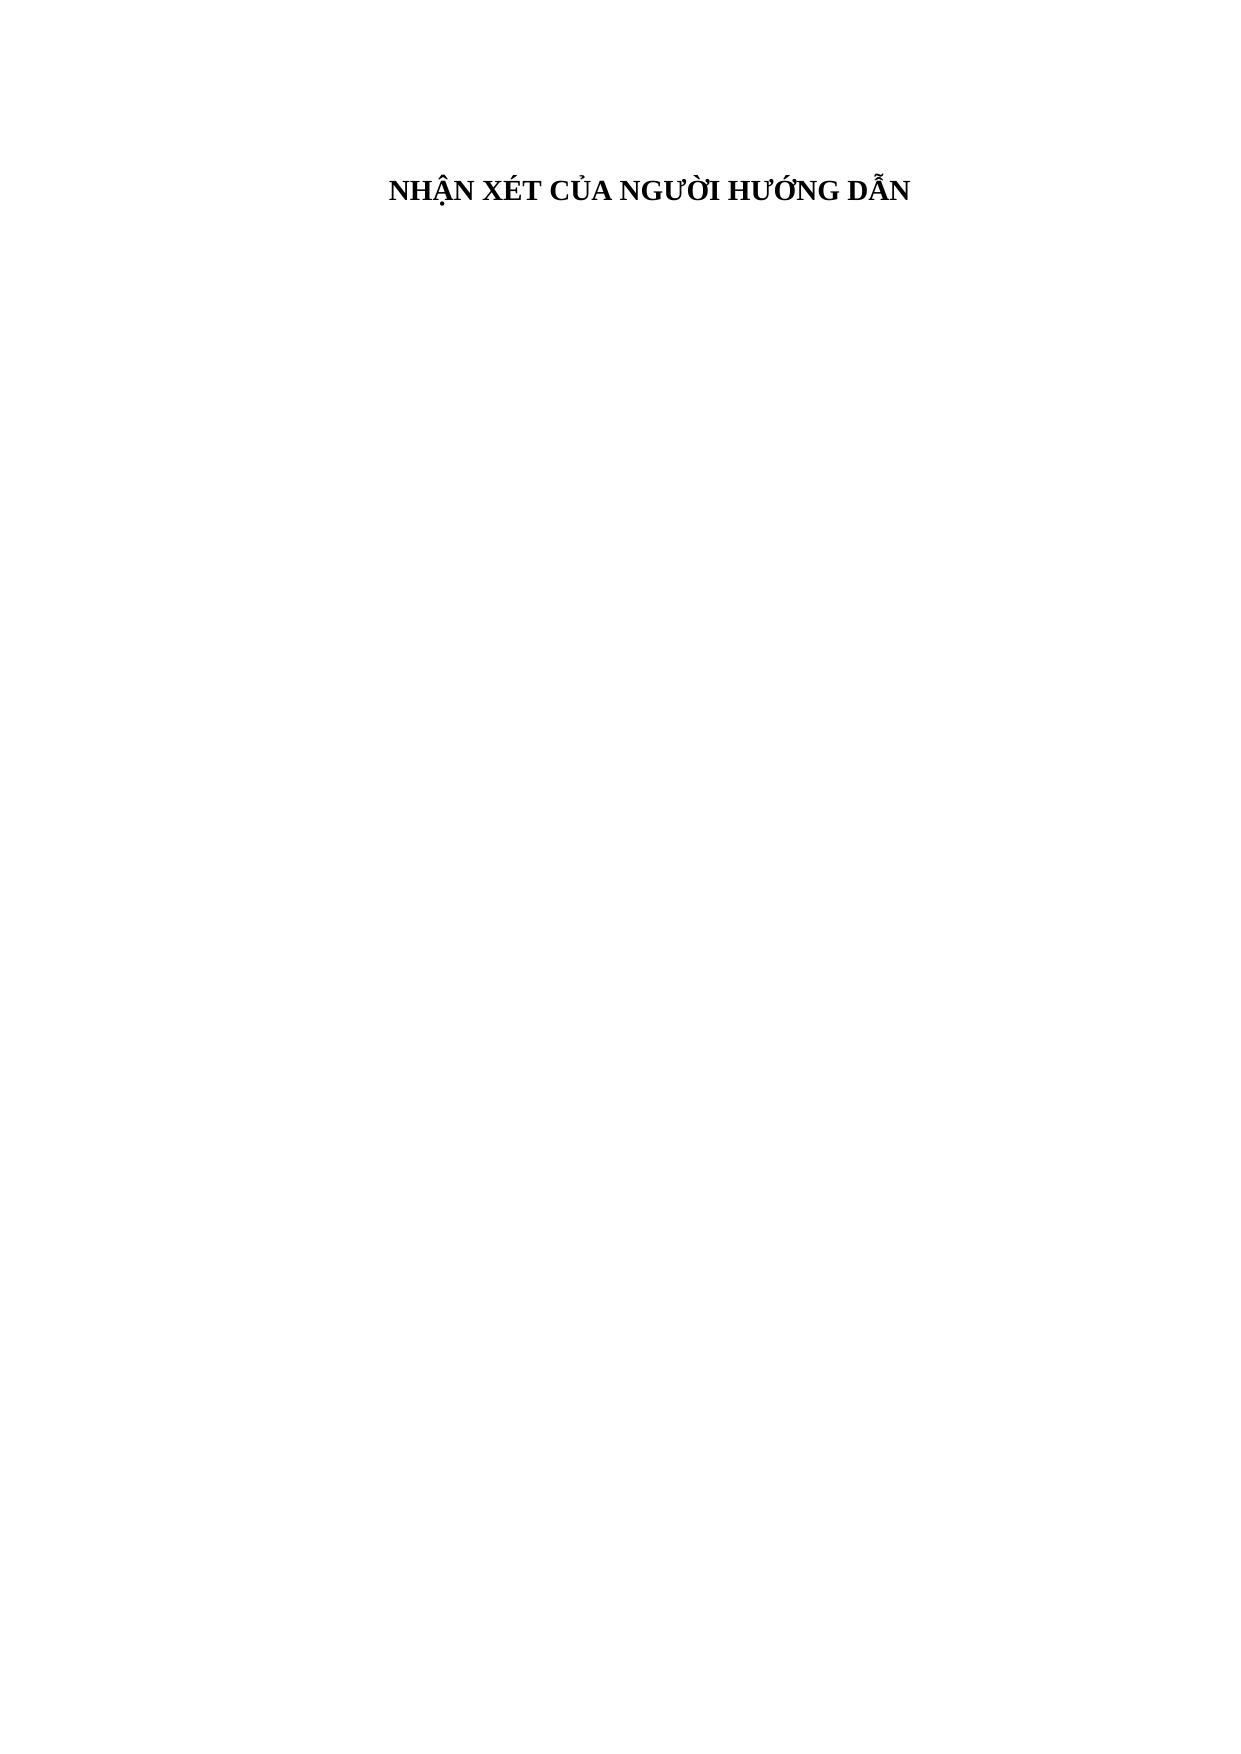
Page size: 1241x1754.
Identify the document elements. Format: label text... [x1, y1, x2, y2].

text NHẬN XÉT CỦA NGƯỜI HƯỚNG DẪN [177, 173, 1122, 206]
